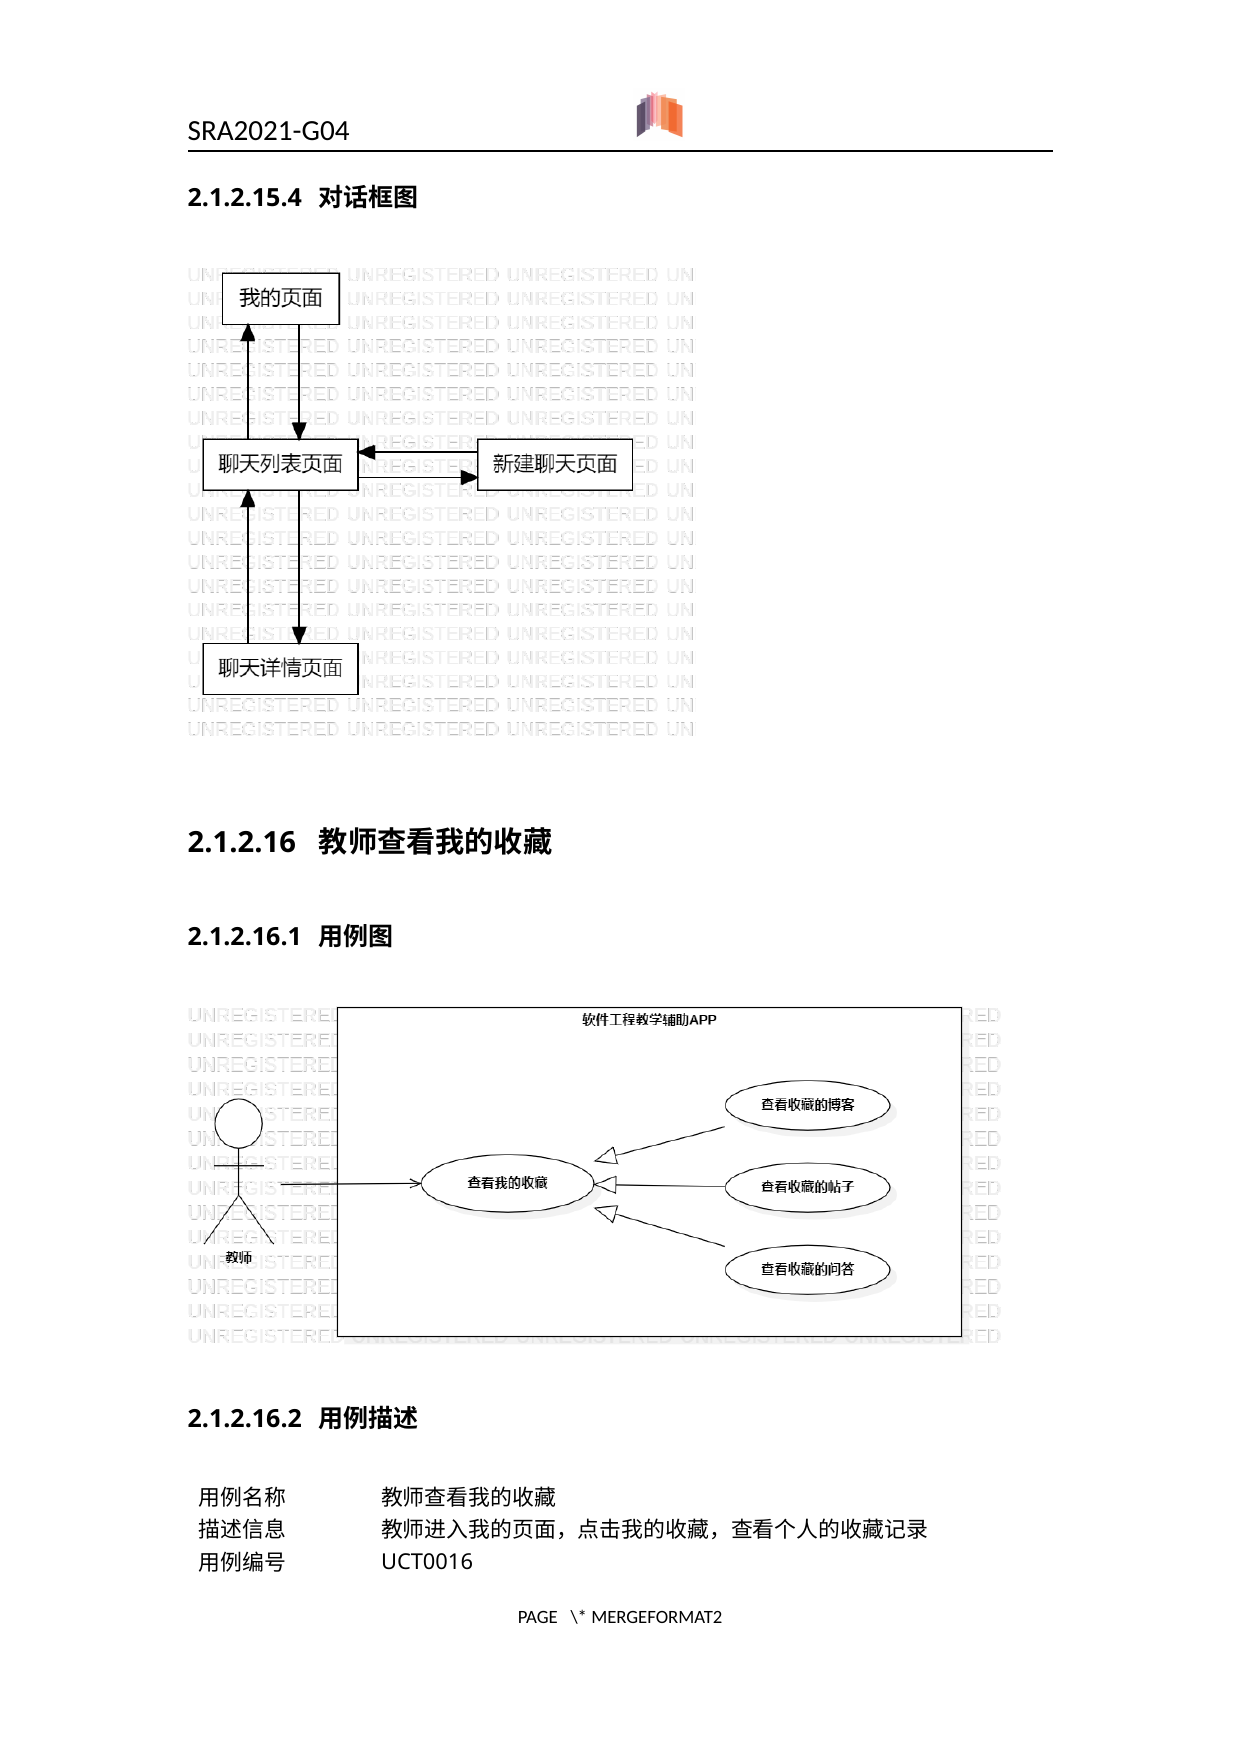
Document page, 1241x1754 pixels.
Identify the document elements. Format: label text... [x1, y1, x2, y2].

table_cell 用例编号 [188, 1545, 369, 1577]
picture [187, 258, 696, 758]
table_header 教师查看我的收藏 [370, 1480, 1058, 1512]
picture [187, 997, 1002, 1352]
subtitle 用例描述 [187, 1384, 1053, 1449]
subtitle 用例图 [187, 902, 1053, 967]
picture [633, 88, 686, 141]
table_cell UCT0016 [370, 1545, 1058, 1577]
subtitle 教师查看我的收藏 [187, 807, 1053, 872]
table_header 用例名称 [188, 1480, 369, 1512]
subtitle 对话框图 [187, 163, 1053, 228]
table_cell 教师进入我的页面，点击我的收藏，查看个人的收藏记录 [370, 1512, 1058, 1544]
table_cell 描述信息 [188, 1512, 369, 1544]
